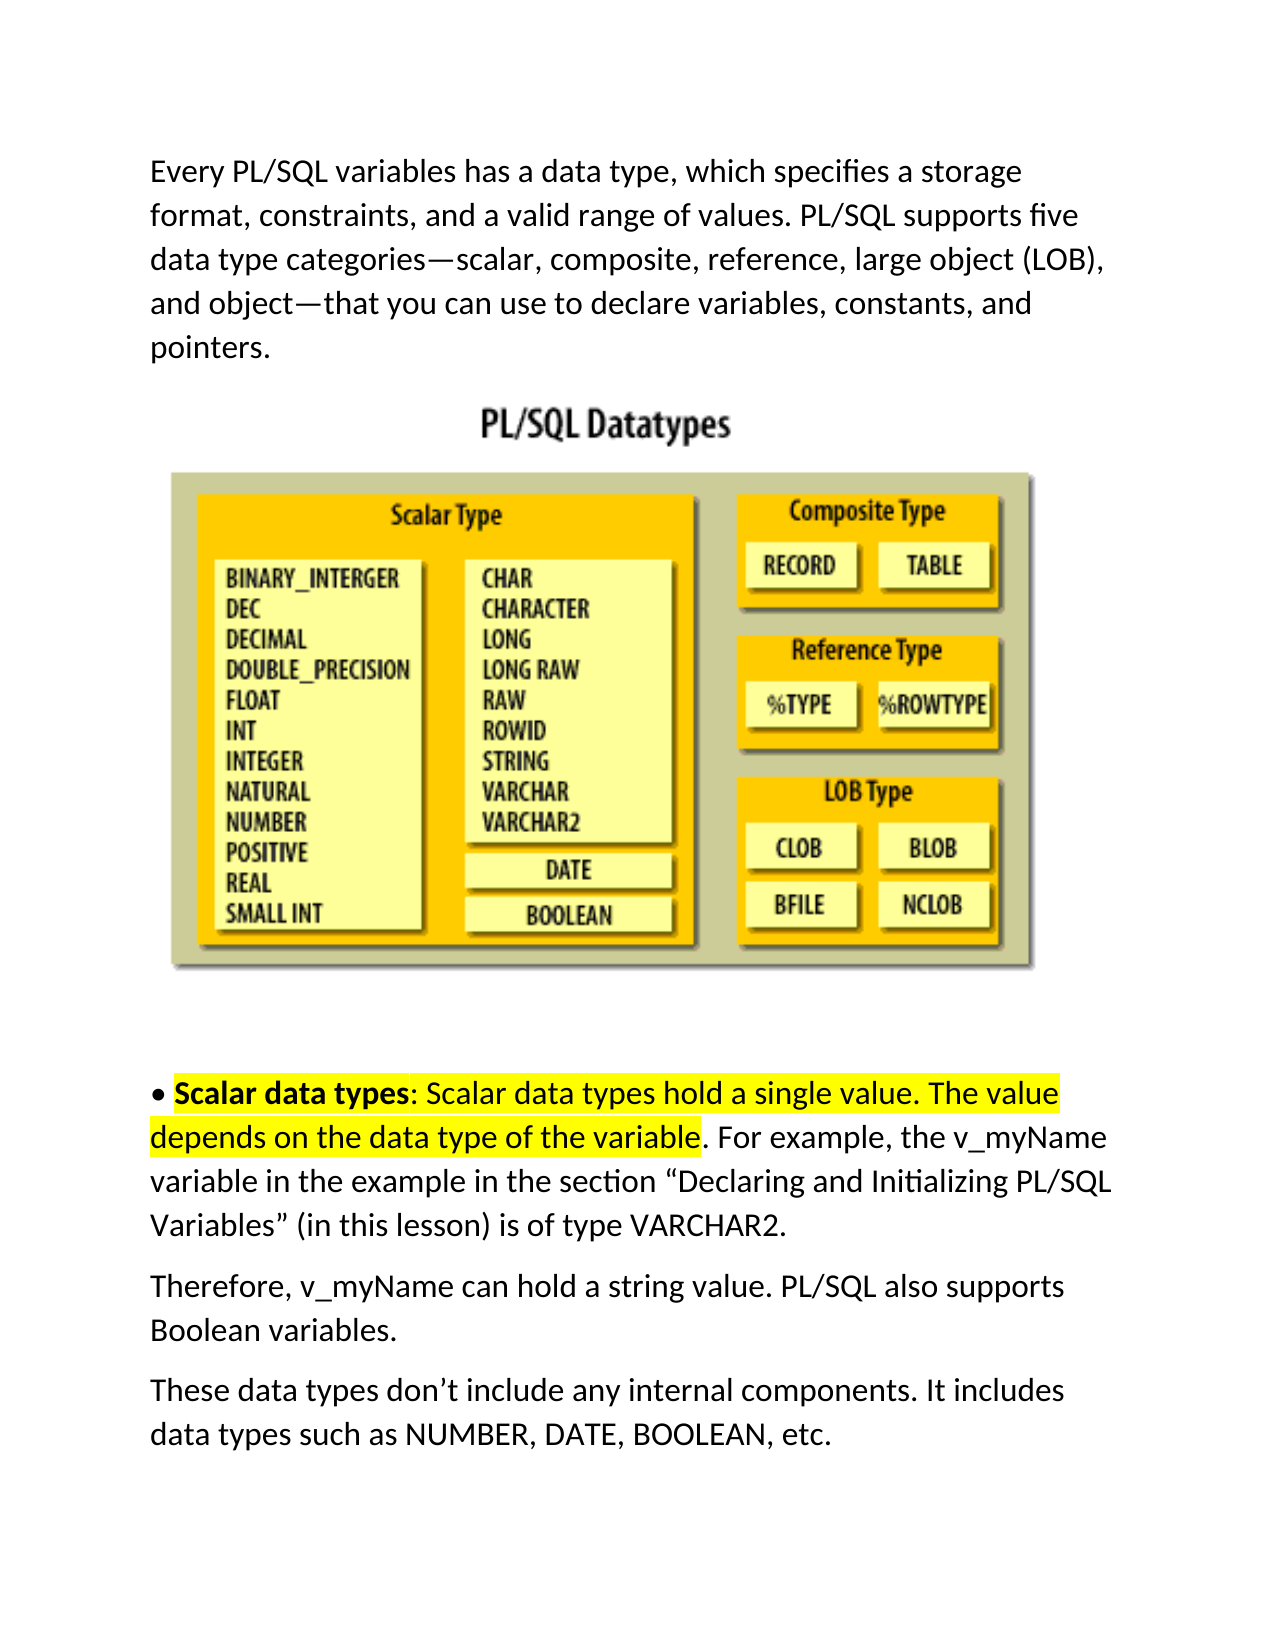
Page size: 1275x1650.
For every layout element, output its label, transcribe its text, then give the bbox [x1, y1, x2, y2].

text These data types don’t include any internal components. It includes data types such as NUMBER, DATE, BOOLEAN, etc. [150, 1369, 1125, 1454]
picture [150, 386, 1050, 993]
text Therefore, v_myName can hold a string value. PL/SQL also supports Boolean variables. [150, 1265, 1125, 1349]
text • Scalar data types: Scalar data types hold a single value. The value depends on the data type of the variable. For example, the v_myName variable in the example in the section “Declaring and Initializing PL/SQL Variables” (in this lesson) is of type VARCHAR2. [150, 1072, 1125, 1245]
text Every PL/SQL variables has a data type, which specifies a storage format, constraints, and a valid range of values. PL/SQL supports five data type categories—scalar, composite, reference, large object (LOB), and object—that you can use to declare variables, constants, and pointers. [150, 150, 1125, 367]
